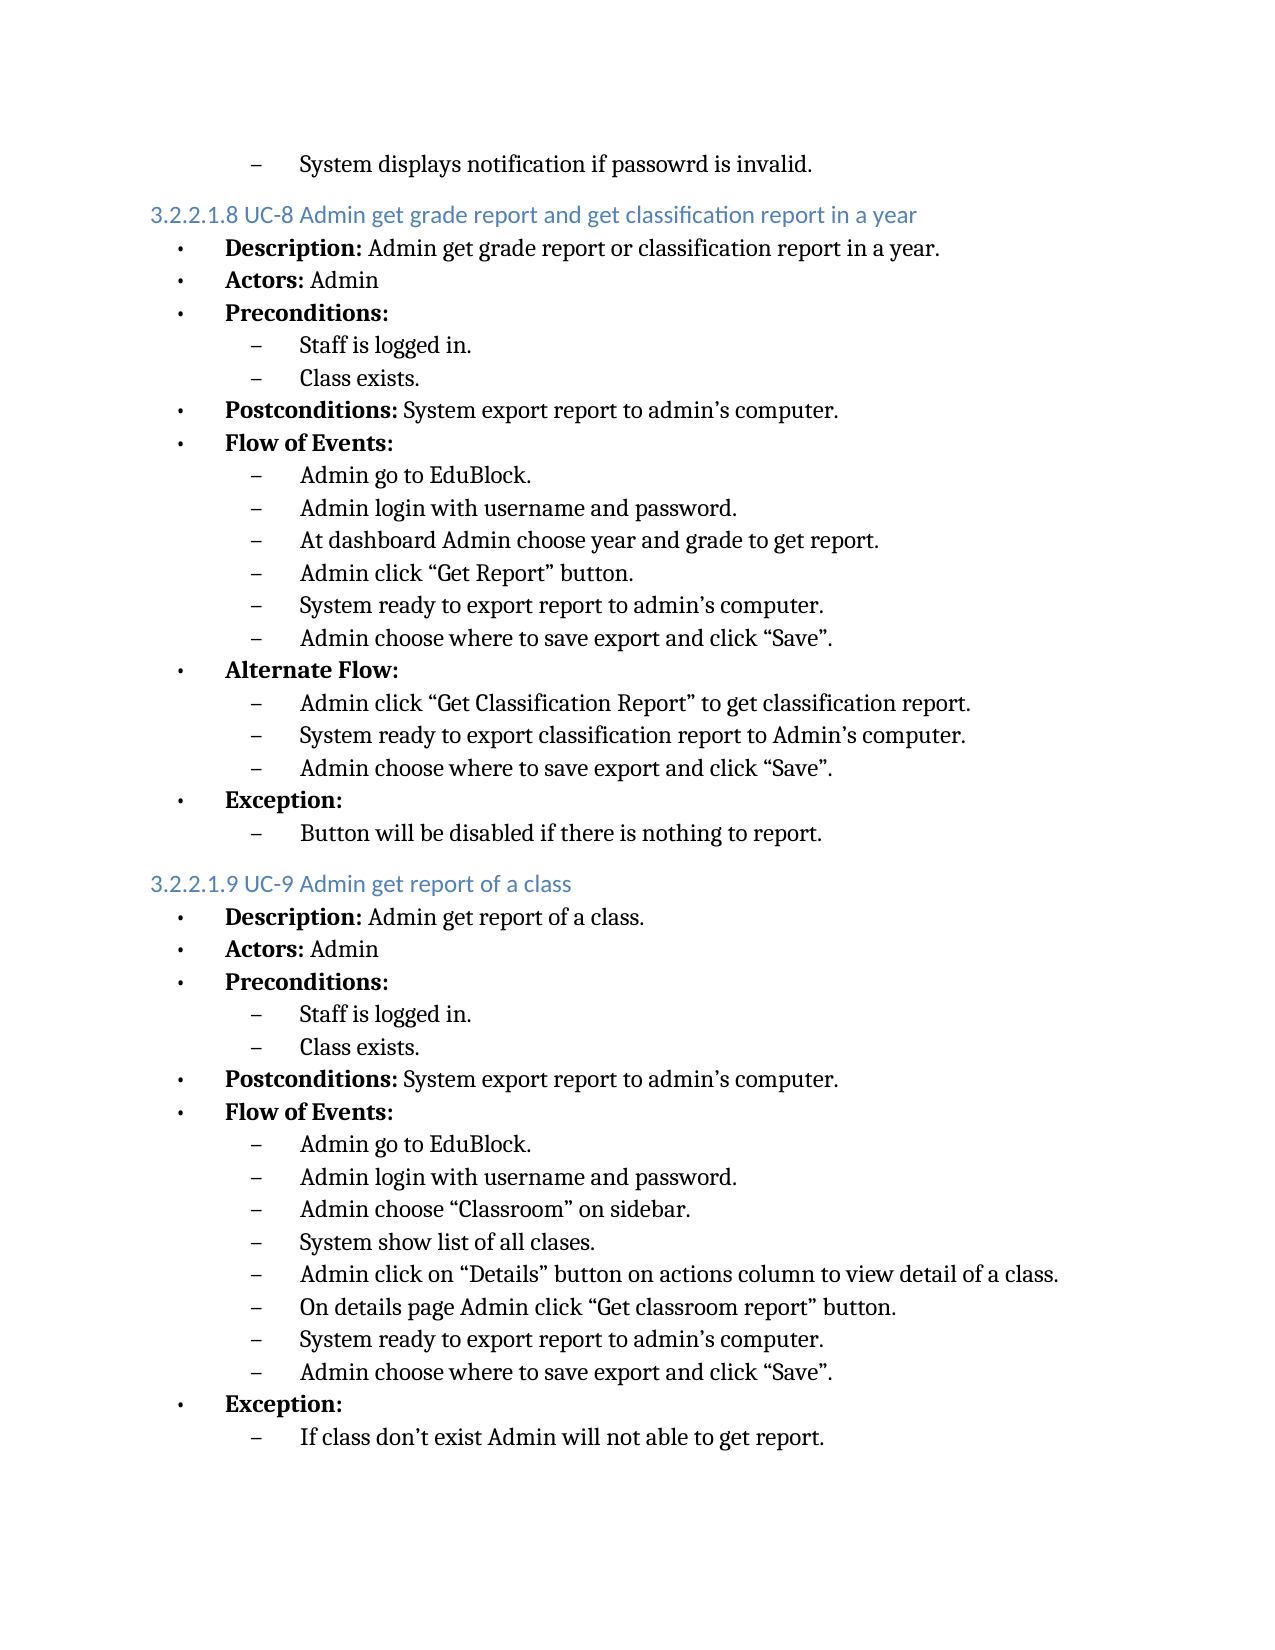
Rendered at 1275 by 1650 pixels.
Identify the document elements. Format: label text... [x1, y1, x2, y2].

list Exception: [175, 786, 1125, 815]
list Actors: Admin [175, 266, 1125, 295]
list Admin choose where to save export and click “Save”. [250, 1358, 1125, 1386]
list Class exists. [250, 1033, 1125, 1061]
list Class exists. [250, 364, 1125, 393]
list Actors: Admin [175, 935, 1125, 964]
list Admin choose where to save export and click “Save”. [250, 624, 1125, 653]
list Flow of Events: [175, 1098, 1125, 1126]
list Postconditions: System export report to admin’s computer. [175, 1065, 1125, 1094]
subtitle 3.2.2.1.9 UC-9 Admin get report of a class [150, 868, 1125, 899]
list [250, 150, 1125, 179]
list Staff is logged in. [250, 1000, 1125, 1029]
list Admin click “Get Classification Report” to get classification report. [250, 689, 1125, 718]
list Admin go to EduBlock. [250, 461, 1125, 490]
list Admin choose where to save export and click “Save”. [250, 754, 1125, 783]
list Preconditions: [175, 299, 1125, 328]
list Alternate Flow: [175, 656, 1125, 685]
list Admin go to EduBlock. [250, 1130, 1125, 1159]
list System ready to export report to admin’s computer. [250, 591, 1125, 620]
list System ready to export classification report to Admin’s computer. [250, 721, 1125, 750]
list At dashboard Admin choose year and grade to get report. [250, 526, 1125, 555]
list Admin login with username and password. [250, 494, 1125, 523]
list System show list of all clases. [250, 1228, 1125, 1256]
list On details page Admin click “Get classroom report” button. [250, 1293, 1125, 1321]
list Admin login with username and password. [250, 1163, 1125, 1191]
list Staff is logged in. [250, 331, 1125, 360]
list Admin choose “Classroom” on sidebar. [250, 1195, 1125, 1224]
subtitle 3.2.2.1.8 UC-8 Admin get grade report and get classification report in a year [150, 199, 1125, 230]
list Preconditions: [175, 968, 1125, 996]
list Postconditions: System export report to admin’s computer. [175, 396, 1125, 425]
list Description: Admin get report of a class. [175, 903, 1125, 931]
list Exception: [175, 1390, 1125, 1419]
list System ready to export report to admin’s computer. [250, 1325, 1125, 1354]
list Button will be disabled if there is nothing to report. [250, 819, 1125, 848]
list Admin click on “Details” button on actions column to view detail of a class. [250, 1260, 1125, 1289]
list Flow of Events: [175, 429, 1125, 458]
list If class don’t exist Admin will not able to get report. [250, 1423, 1125, 1451]
list Description: Admin get grade report or classification report in a year. [175, 234, 1125, 263]
list Admin click “Get Report” button. [250, 559, 1125, 588]
